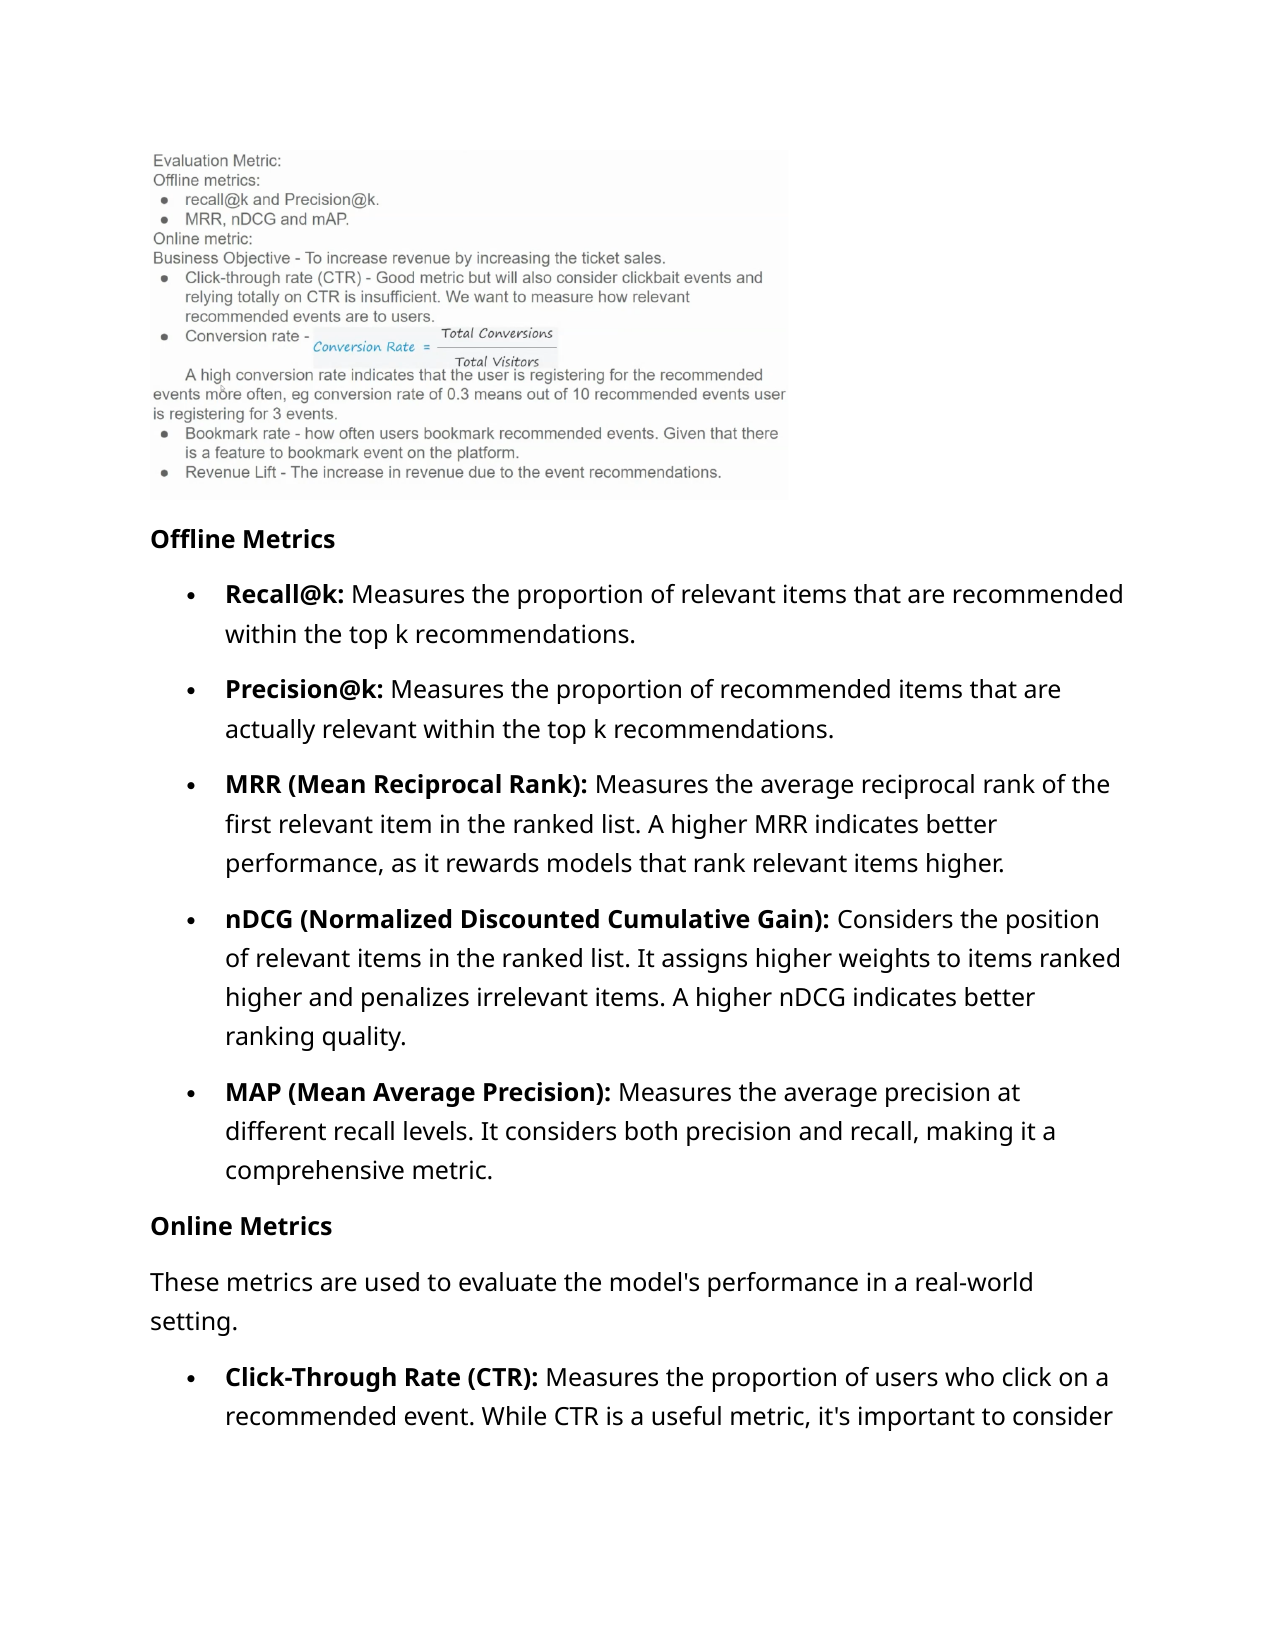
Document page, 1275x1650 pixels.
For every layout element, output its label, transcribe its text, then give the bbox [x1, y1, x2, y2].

list MAP (Mean Average Precision): Measures the average precision at different recall levels. It considers both precision and recall, making it a comprehensive metric. [187, 1074, 1125, 1187]
list Precision@k: Measures the proportion of recommended items that are actually relevant within the top k recommendations. [187, 672, 1125, 745]
list Recall@k: Measures the proportion of relevant items that are recommended within the top k recommendations. [187, 577, 1125, 650]
text Online Metrics [150, 1209, 1125, 1243]
list MRR (Mean Reciprocal Rank): Measures the average reciprocal rank of the first relevant item in the ranked list. A higher MRR indicates better performance, as it rewards models that rank relevant items higher. [187, 767, 1125, 879]
list nDCG (Normalized Discounted Cumulative Gain): Considers the position of relevant items in the ranked list. It assigns higher weights to items ranked higher and penalizes irrelevant items. A higher nDCG indicates better ranking quality. [187, 901, 1125, 1053]
text Offline Metrics [150, 521, 1125, 555]
picture [150, 150, 789, 500]
text These metrics are used to evaluate the model's performance in a real-world setting. [150, 1264, 1125, 1338]
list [187, 1359, 1125, 1433]
